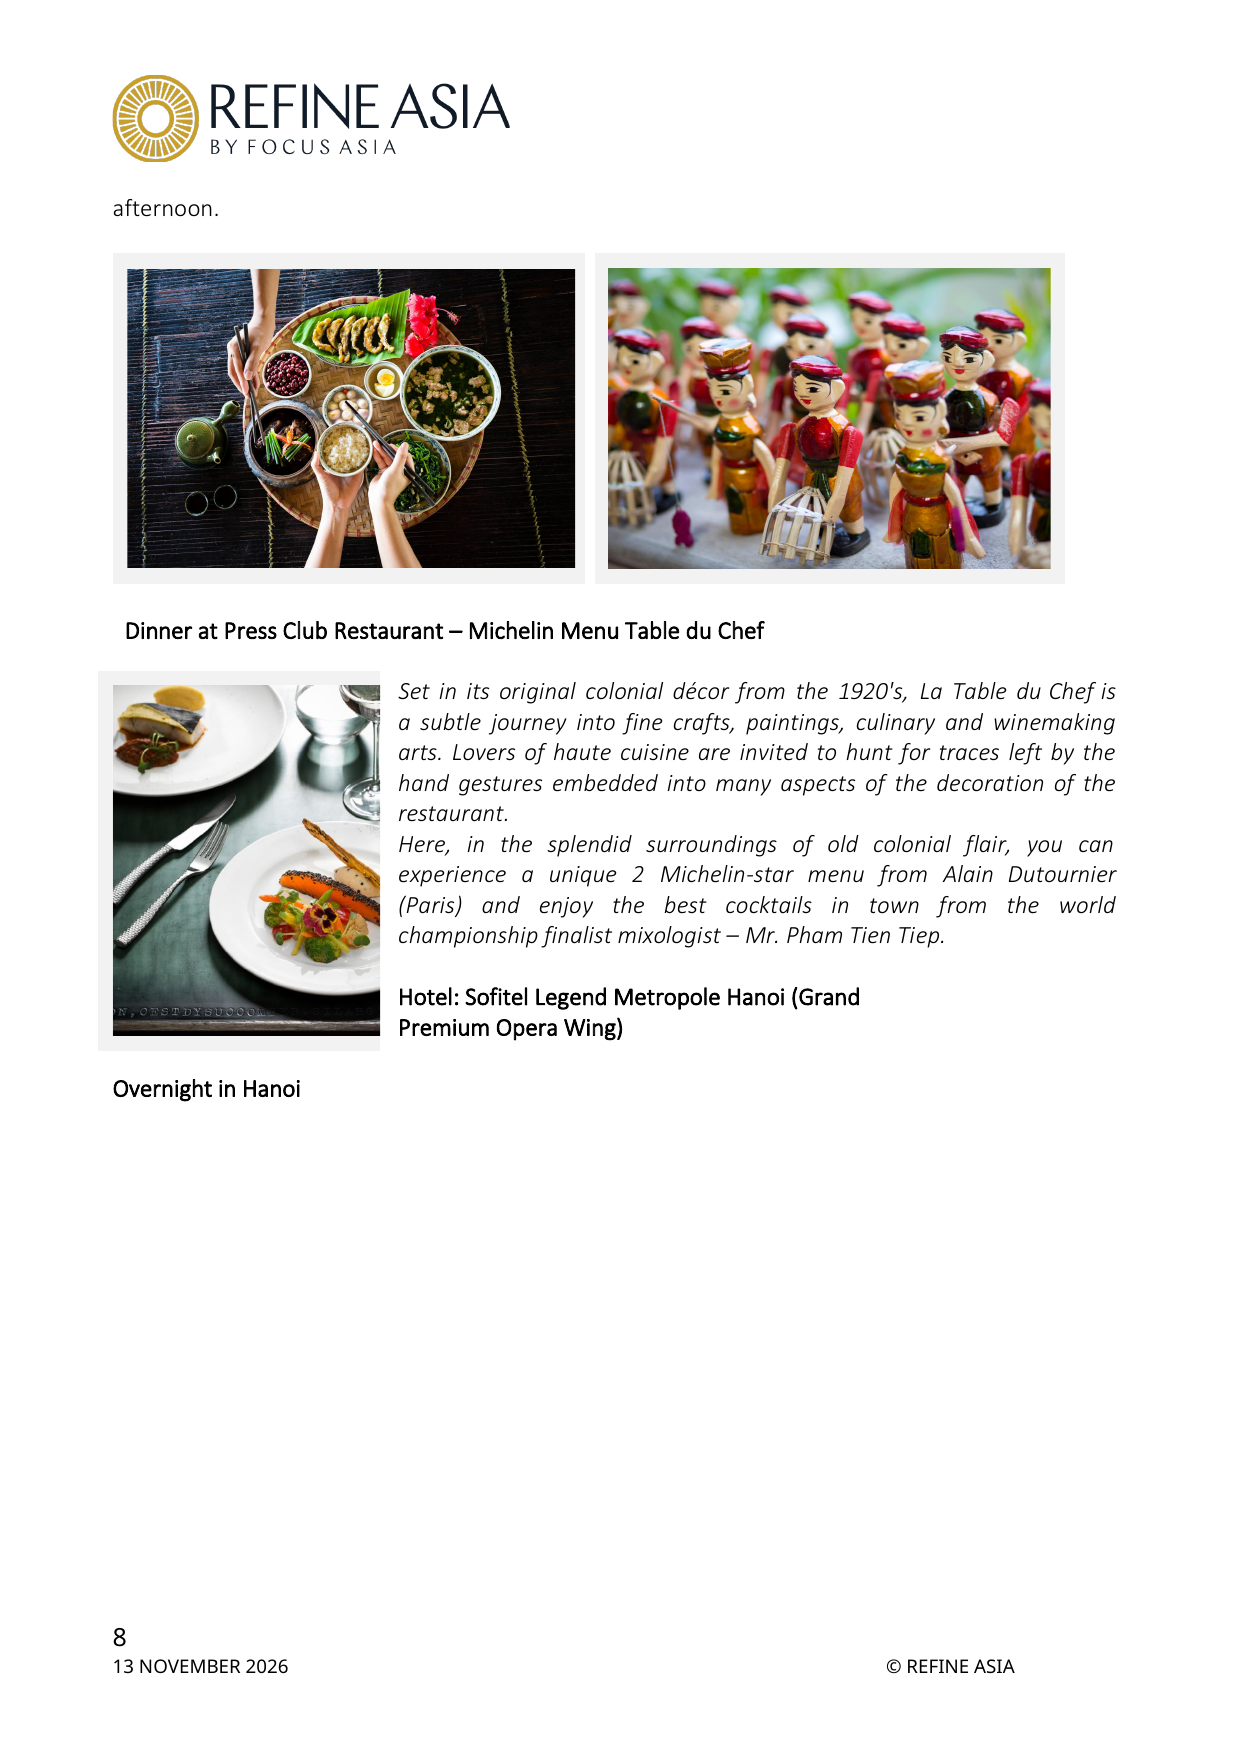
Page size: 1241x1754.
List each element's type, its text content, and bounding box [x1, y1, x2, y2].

picture [608, 268, 1051, 569]
text Overnight in Hanoi [112, 1072, 1128, 1103]
picture [127, 269, 576, 568]
table_header [595, 253, 1065, 584]
table_header [98, 671, 380, 1051]
text Here, in the splendid surroundings of old colonial flair, you can experience a unique 2 Michelin-star menu from Alain Dutournier (Paris) and enjoy the best cocktails in town from the world championship finalist mixologist – Mr. Pham Tien Tiep. [381, 828, 1116, 950]
subtitle Dinner at Press Club Restaurant – Michelin Menu Table du Chef [124, 614, 1128, 645]
picture [112, 685, 381, 1036]
text Set in its original colonial décor from the 1920's, La Table du Chef is a subtle journey into fine crafts, paintings, culinary and winemaking arts. Lovers of haute cuisine are invited to hunt for traces left by the hand gestures embedded into many aspects of the decoration of the restaurant. [380, 675, 1116, 828]
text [112, 192, 1128, 223]
table_header [113, 253, 585, 584]
subtitle Hotel: Sofitel Legend Metropole Hanoi (Grand Premium Opera Wing) [380, 981, 945, 1042]
